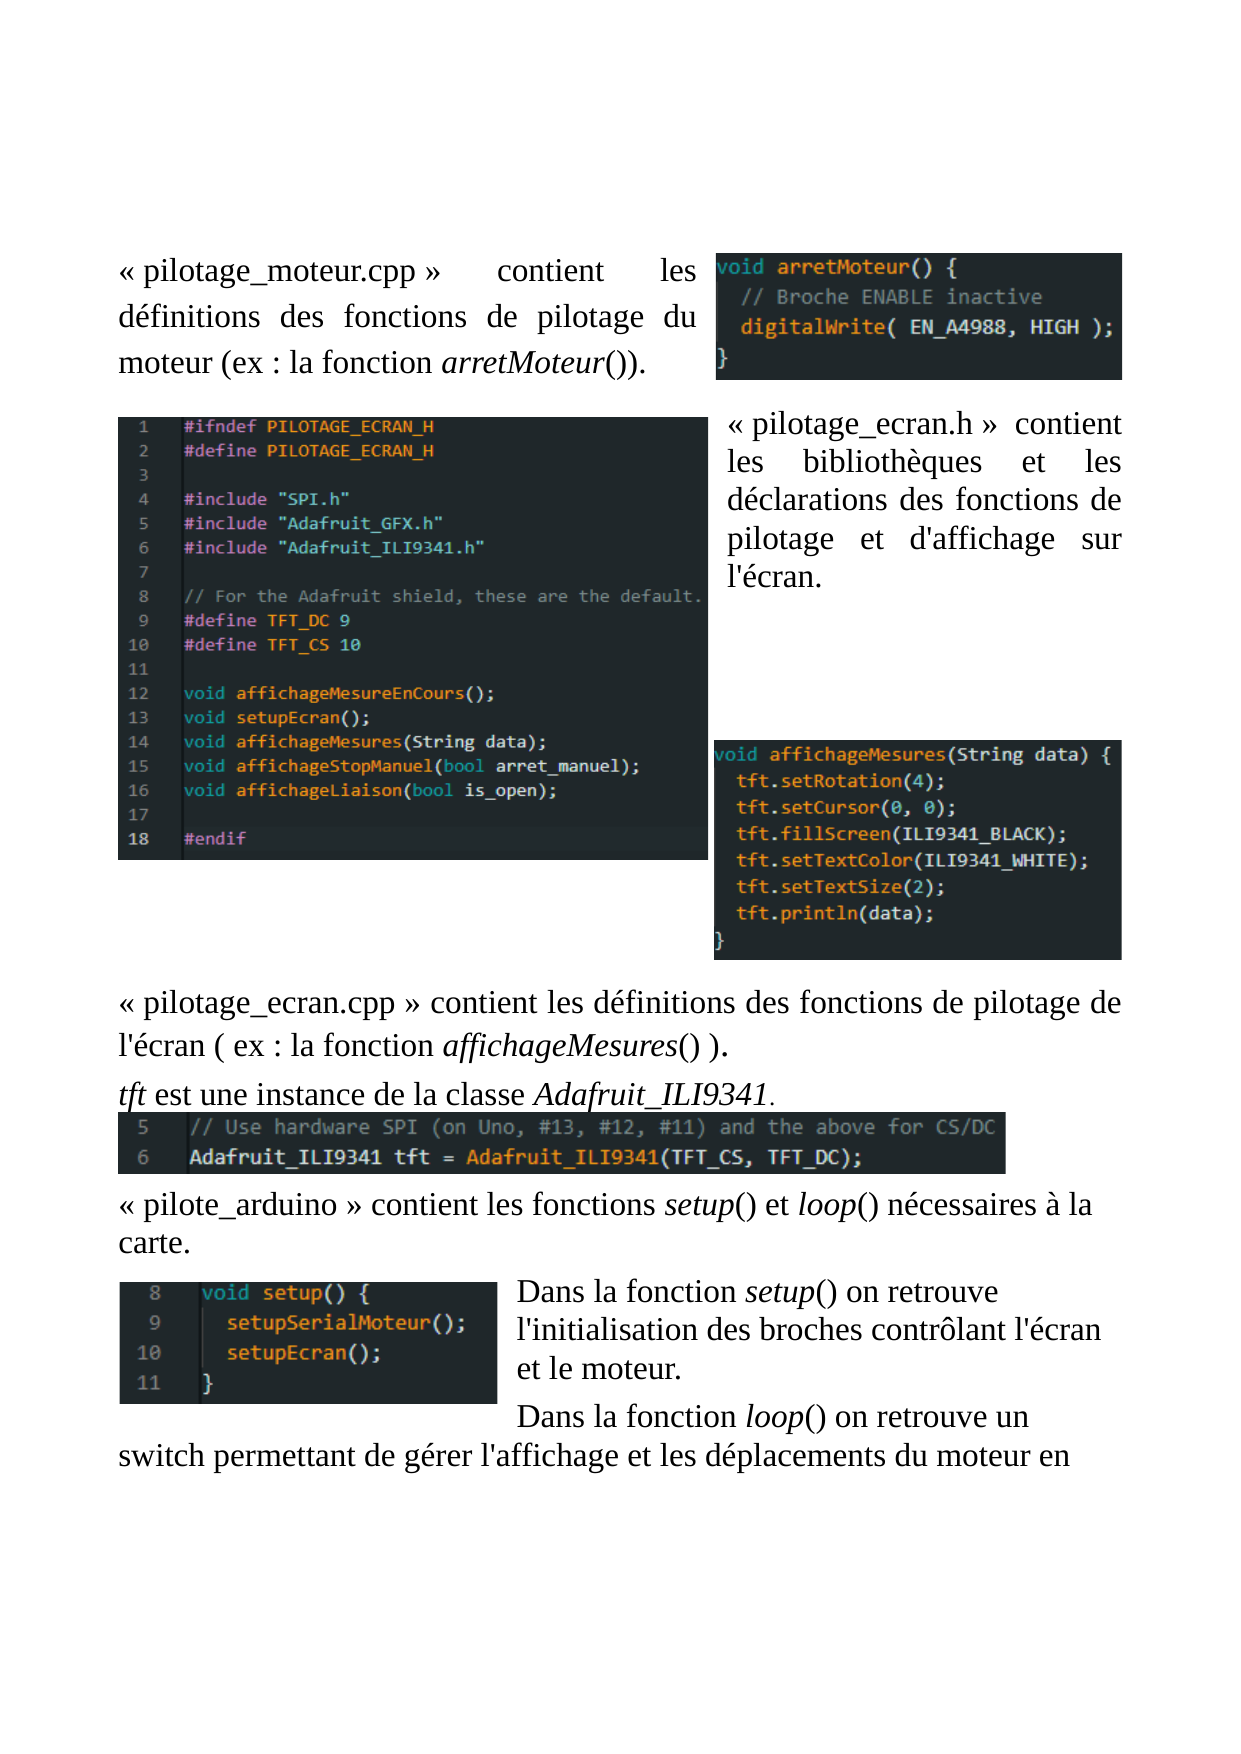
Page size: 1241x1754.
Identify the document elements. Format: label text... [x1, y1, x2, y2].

picture [714, 740, 1122, 960]
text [118, 1397, 1122, 1473]
picture [118, 417, 709, 860]
text « pilotage_ecran.h » contient les bibliothèques et les déclarations des fonctions de pilotage et d'affichage sur l'écran. [118, 403, 1122, 595]
picture [715, 253, 1123, 380]
picture [119, 1282, 498, 1404]
picture [118, 1112, 1006, 1174]
text « pilote_arduino » contient les fonctions setup() et loop() nécessaires à la carte. [118, 1184, 1122, 1261]
